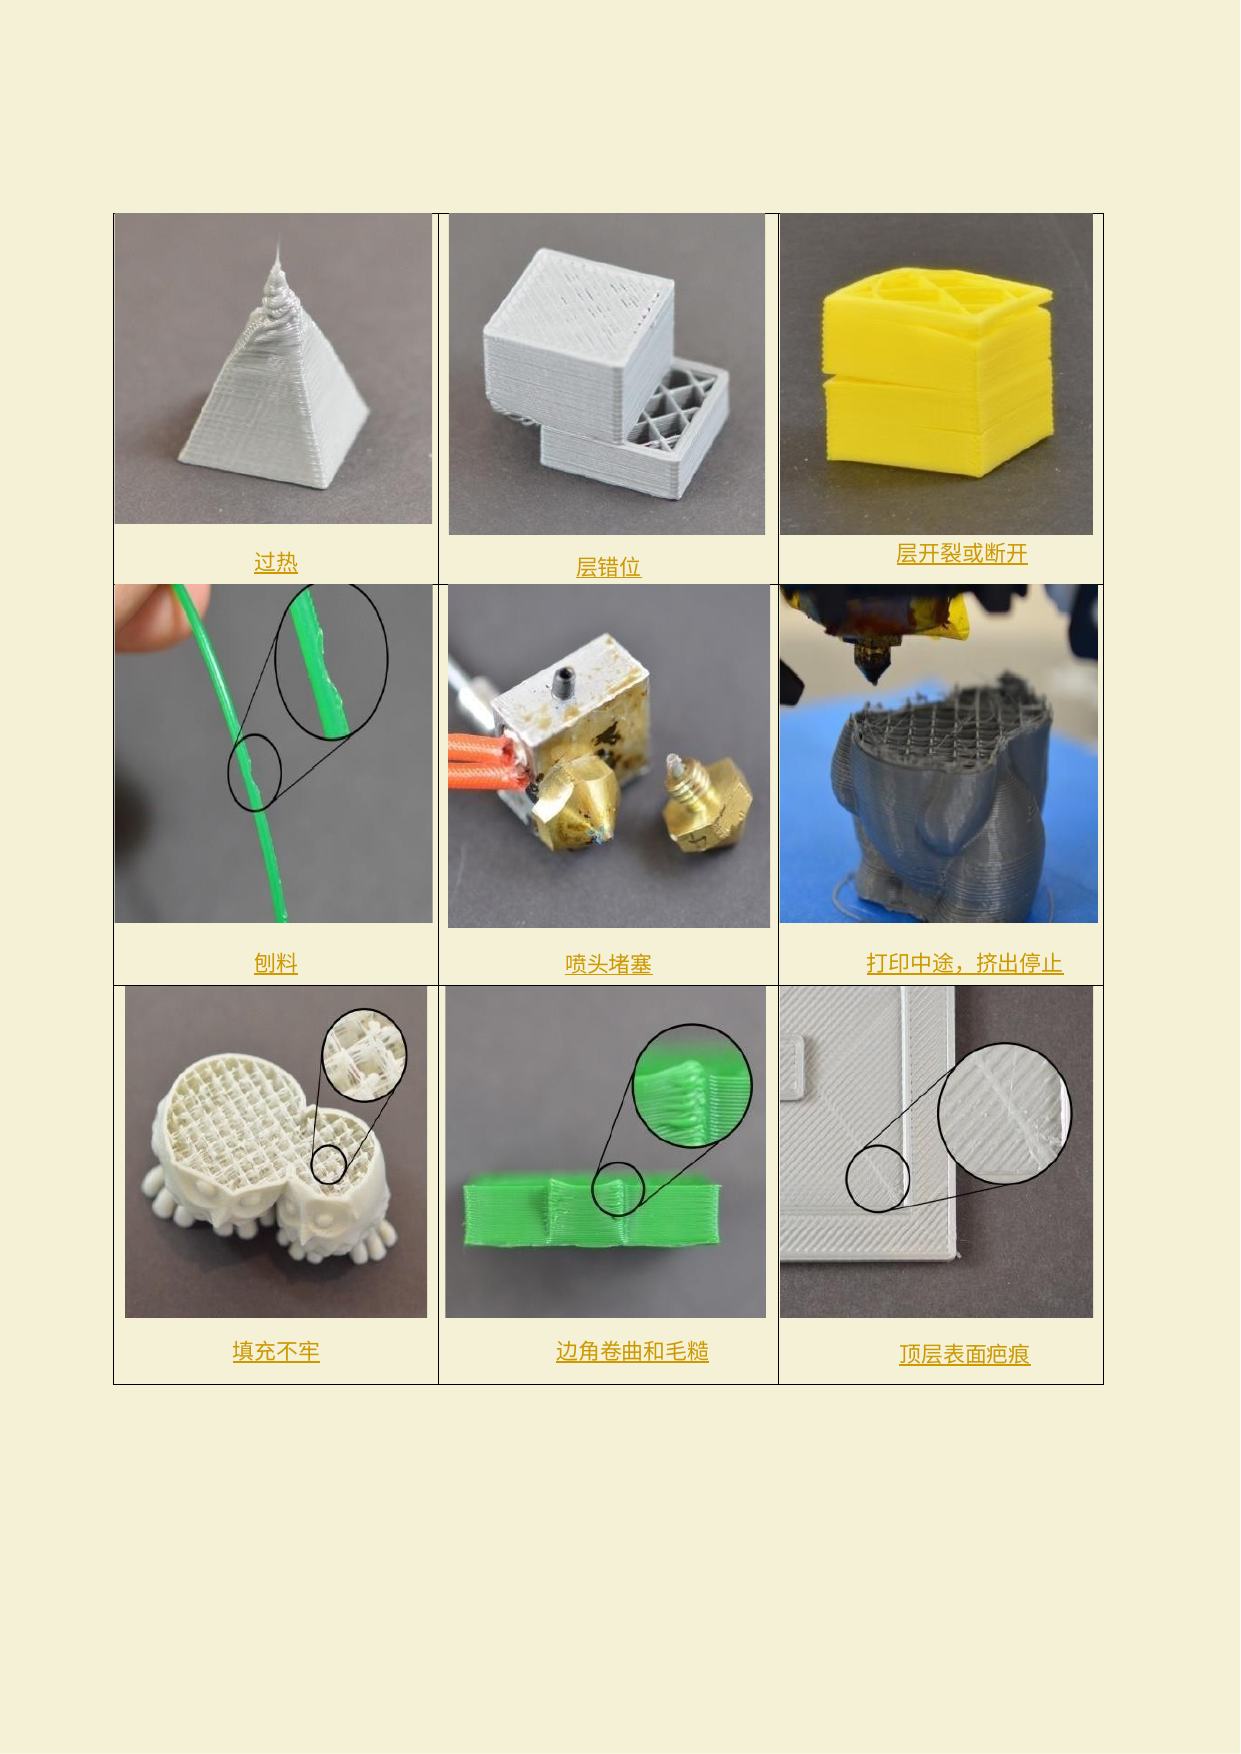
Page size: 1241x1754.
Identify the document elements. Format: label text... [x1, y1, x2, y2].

picture [445, 986, 766, 1318]
table_cell 填充不牢 [114, 986, 438, 1384]
picture [448, 584, 771, 928]
table_cell 打印中途，挤出停止 [779, 585, 1103, 985]
picture [448, 213, 765, 535]
table_header 层开裂或断开 [779, 214, 1103, 584]
picture [780, 986, 1094, 1318]
picture [114, 213, 433, 524]
picture [114, 584, 433, 923]
table_header 层错位 [439, 214, 778, 584]
table_cell 喷头堵塞 [439, 585, 778, 985]
table_header 过热 [114, 214, 438, 584]
picture [780, 213, 1093, 535]
picture [125, 986, 428, 1318]
table_cell 顶层表面疤痕 [779, 986, 1103, 1384]
picture [779, 584, 1098, 923]
table_cell 边角卷曲和毛糙 [439, 986, 778, 1384]
table_cell 刨料 [114, 585, 438, 985]
